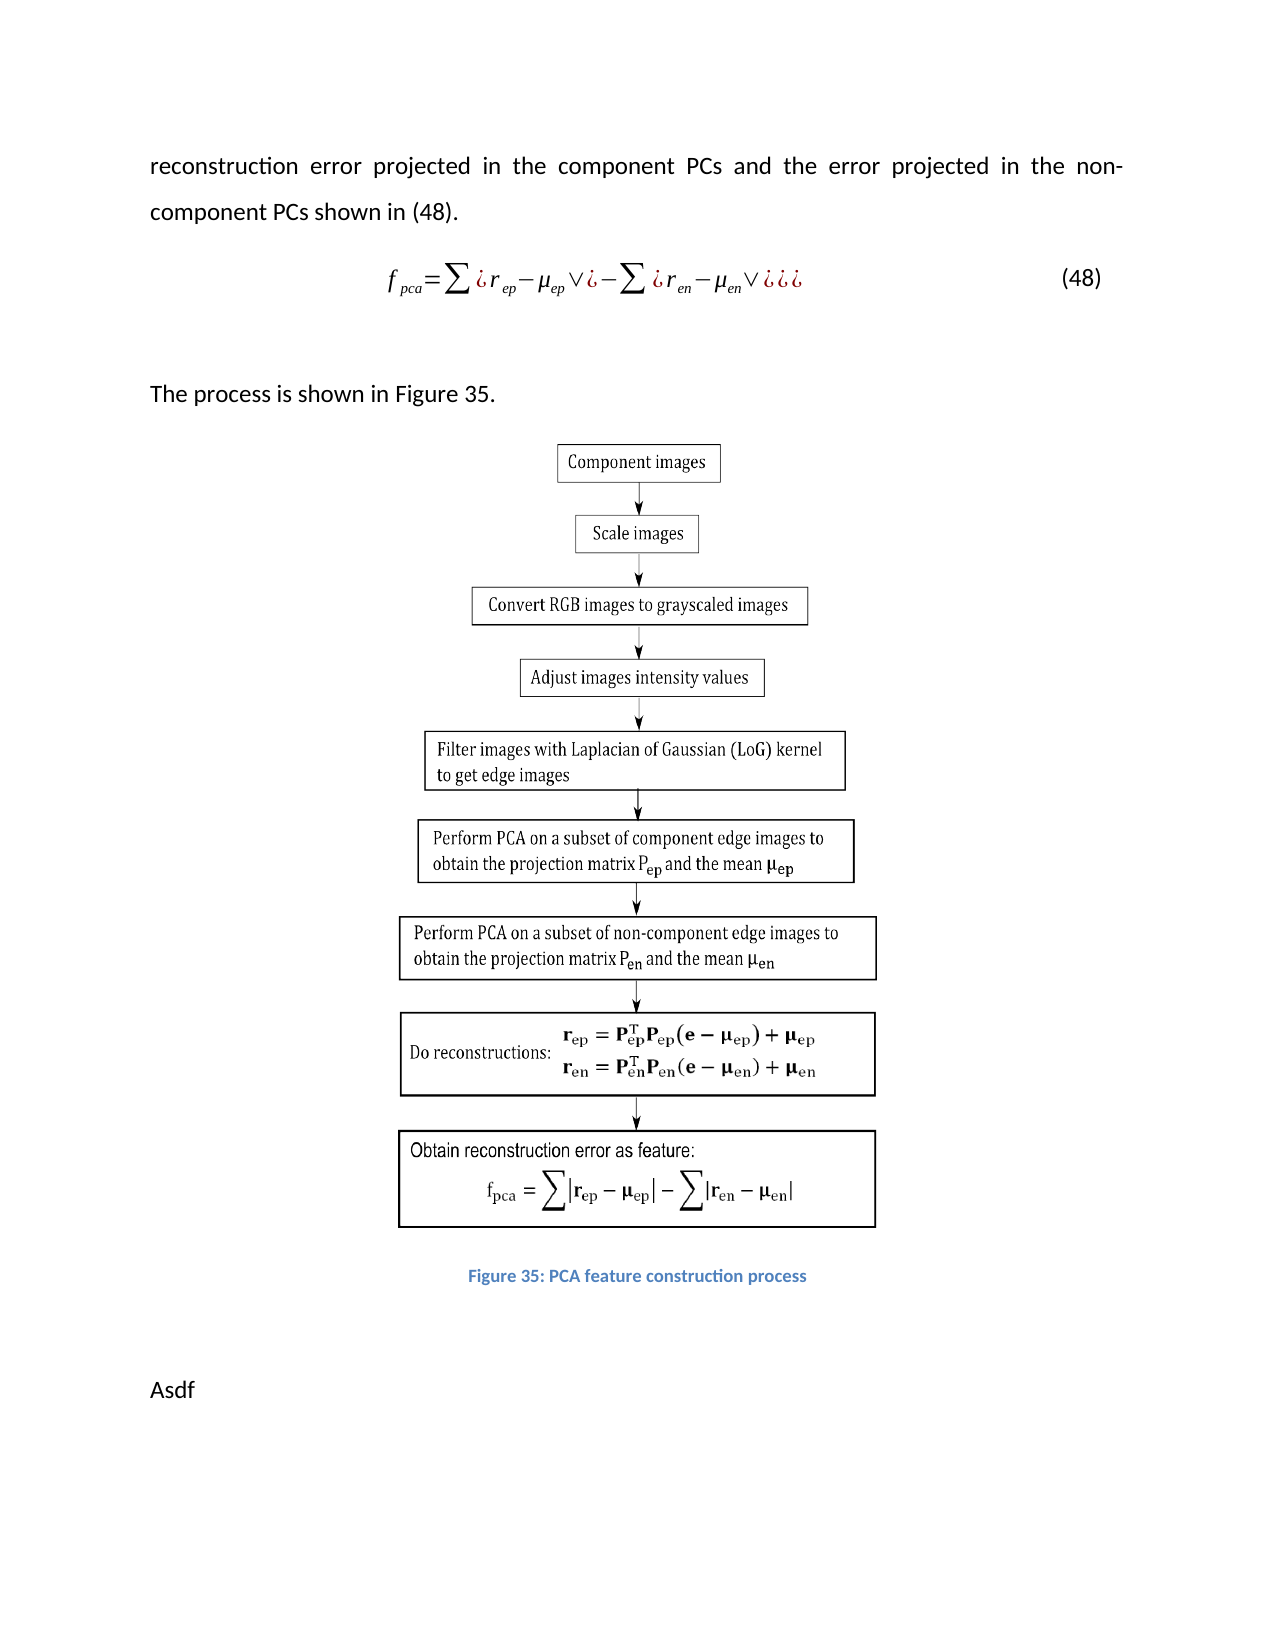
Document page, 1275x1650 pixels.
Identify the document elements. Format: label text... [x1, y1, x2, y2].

picture [398, 444, 877, 1228]
text Asdf [150, 1374, 1125, 1405]
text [150, 150, 1125, 226]
table_header [139, 262, 1050, 311]
text The process is shown in Figure 35. [150, 378, 1125, 408]
table_header (48) [1050, 262, 1136, 311]
text Figure 35: PCA feature construction process [150, 1264, 1125, 1287]
